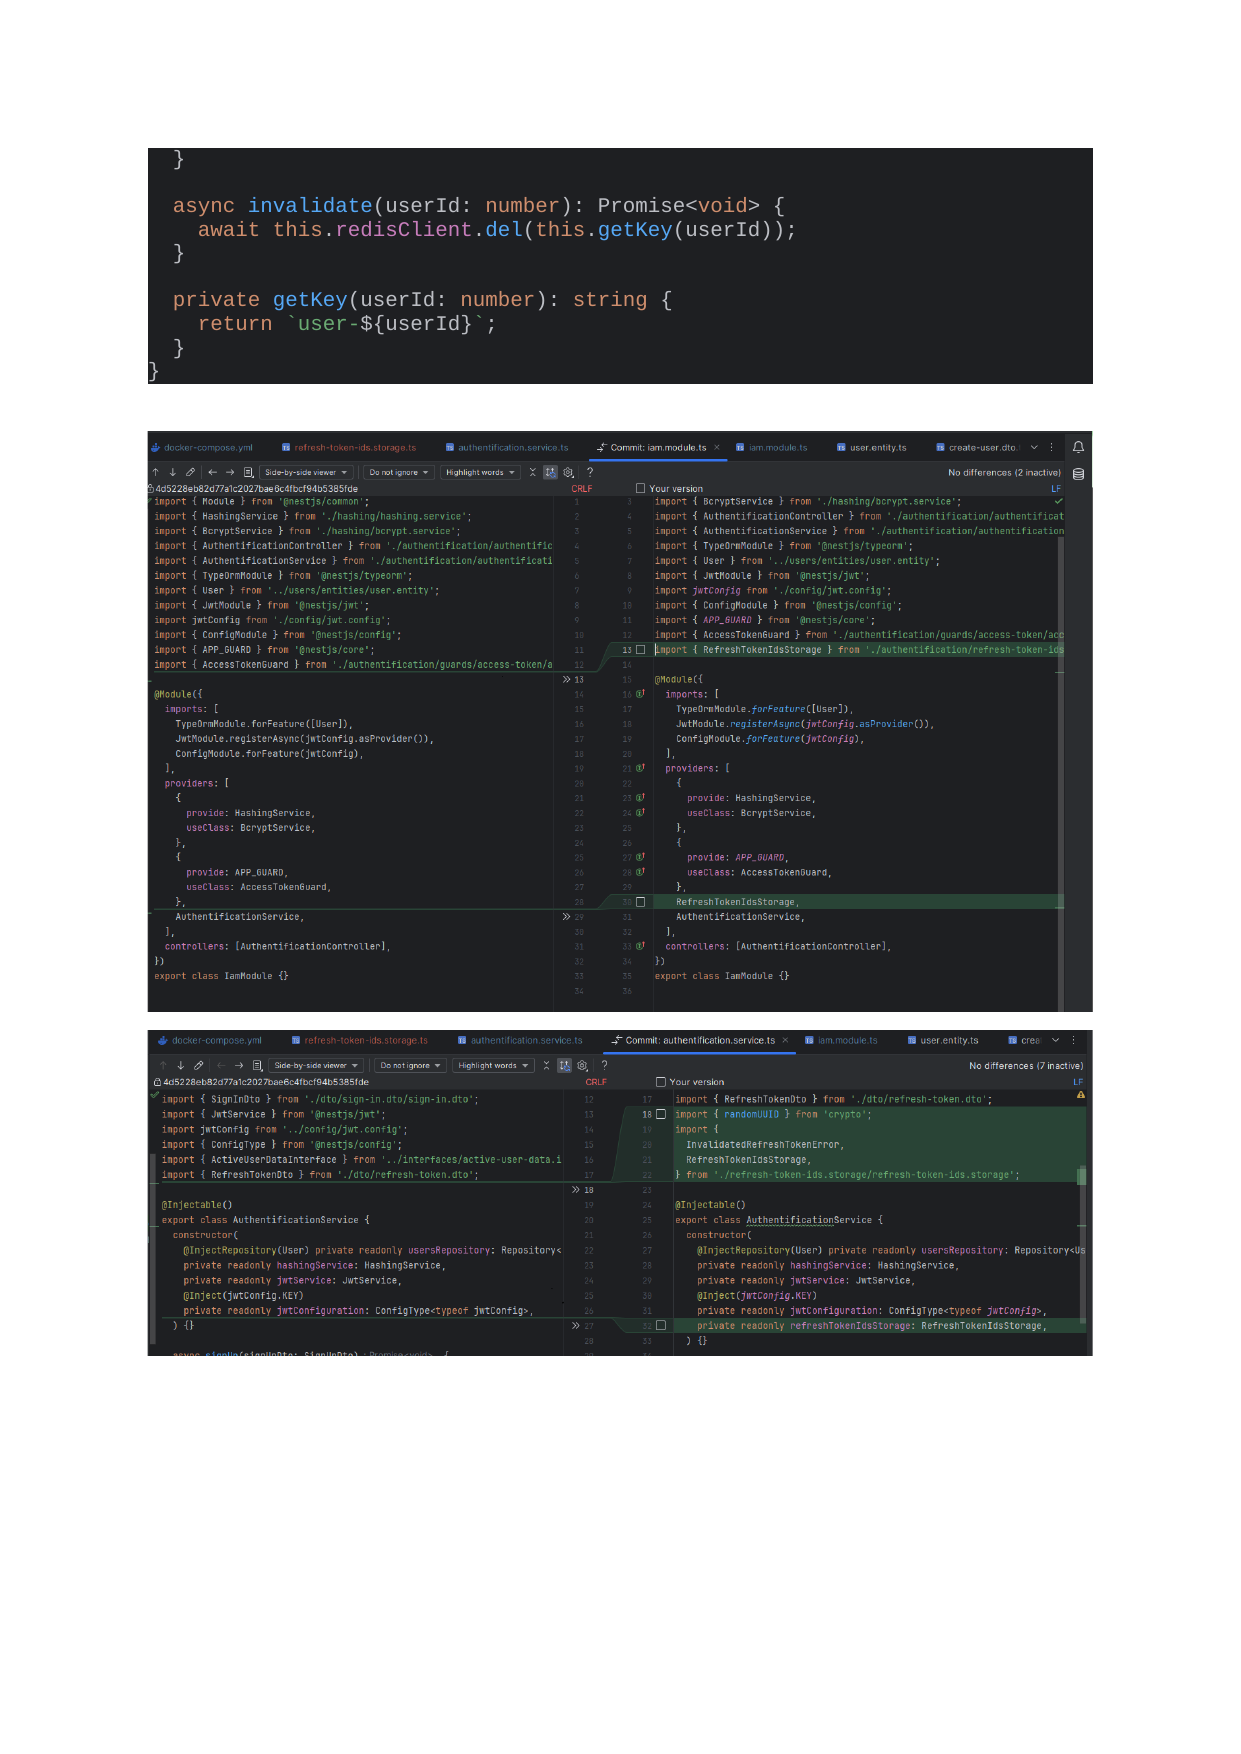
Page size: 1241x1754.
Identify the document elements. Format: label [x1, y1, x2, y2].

picture [147, 1030, 1093, 1356]
text [148, 148, 1093, 384]
picture [147, 431, 1093, 1012]
